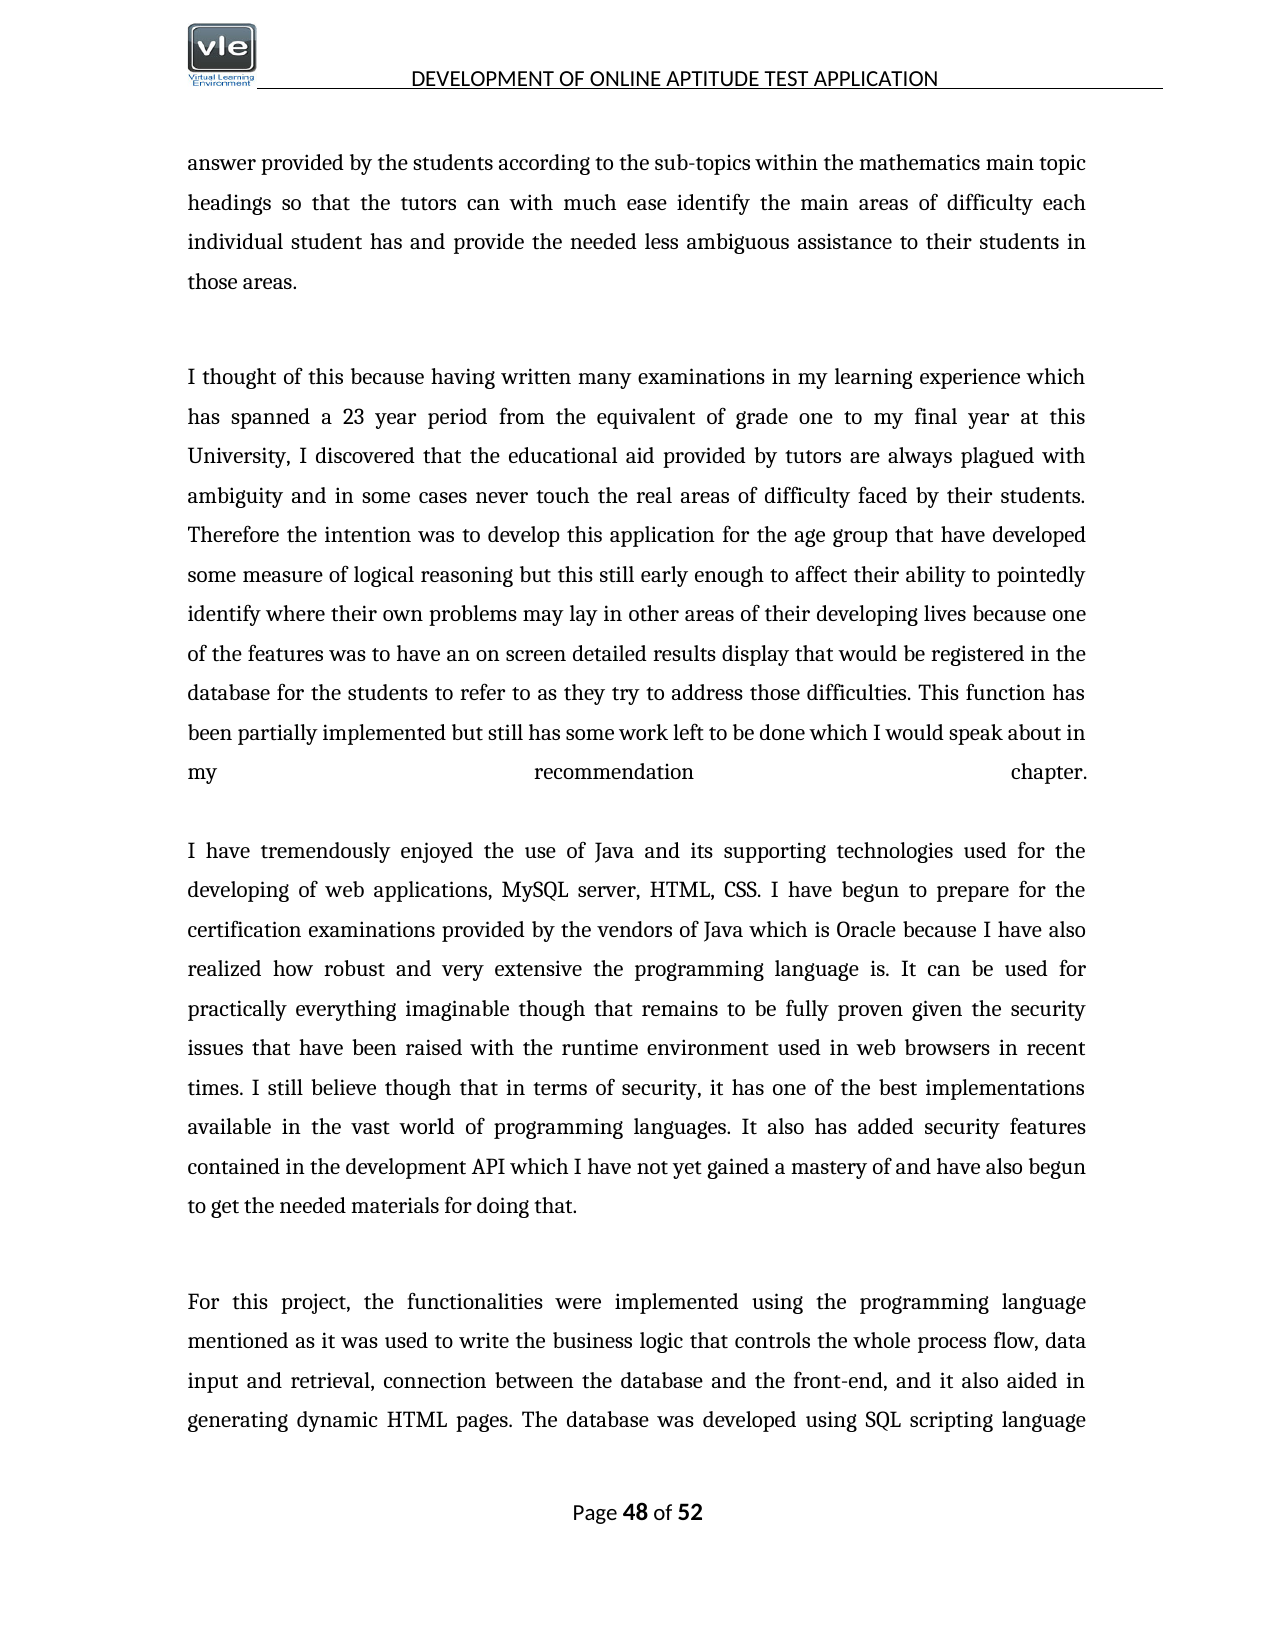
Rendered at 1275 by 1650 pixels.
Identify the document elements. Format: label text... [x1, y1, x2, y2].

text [187, 1249, 1087, 1433]
picture [187, 23, 257, 87]
text I thought of this because having written many examinations in my learning experience which has spanned a 23 year period from the equivalent of grade one to my final year at this University, I discovered that the educational aid provided by tutors are always plagued with ambiguity and in some cases never touch the real areas of difficulty faced by their students. Therefore the intention was to develop this application for the age group that have developed some measure of logical reasoning but this still early enough to affect their ability to pointedly identify where their own problems may lay in other areas of their developing lives because one of the features was to have an on screen detailed results display that would be registered in the database for the students to refer to as they try to address those difficulties. This function has been partially implemented but still has some work left to be done which I would speak about in my recommendation chapter. I have tremendously enjoyed the use of Java and its supporting technologies used for the developing of web applications, MySQL server, HTML, CSS. I have begun to prepare for the certification examinations provided by the vendors of Java which is Oracle because I have also realized how robust and very extensive the programming language is. It can be used for practically everything imaginable though that remains to be fully proven given the security issues that have been raised with the runtime environment used in web browsers in recent times. I still believe though that in terms of security, it has one of the best implementations available in the vast world of programming languages. It also has added security features contained in the development API which I have not yet gained a mastery of and have also begun to get the needed materials for doing that. [187, 324, 1087, 1219]
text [187, 150, 1087, 295]
